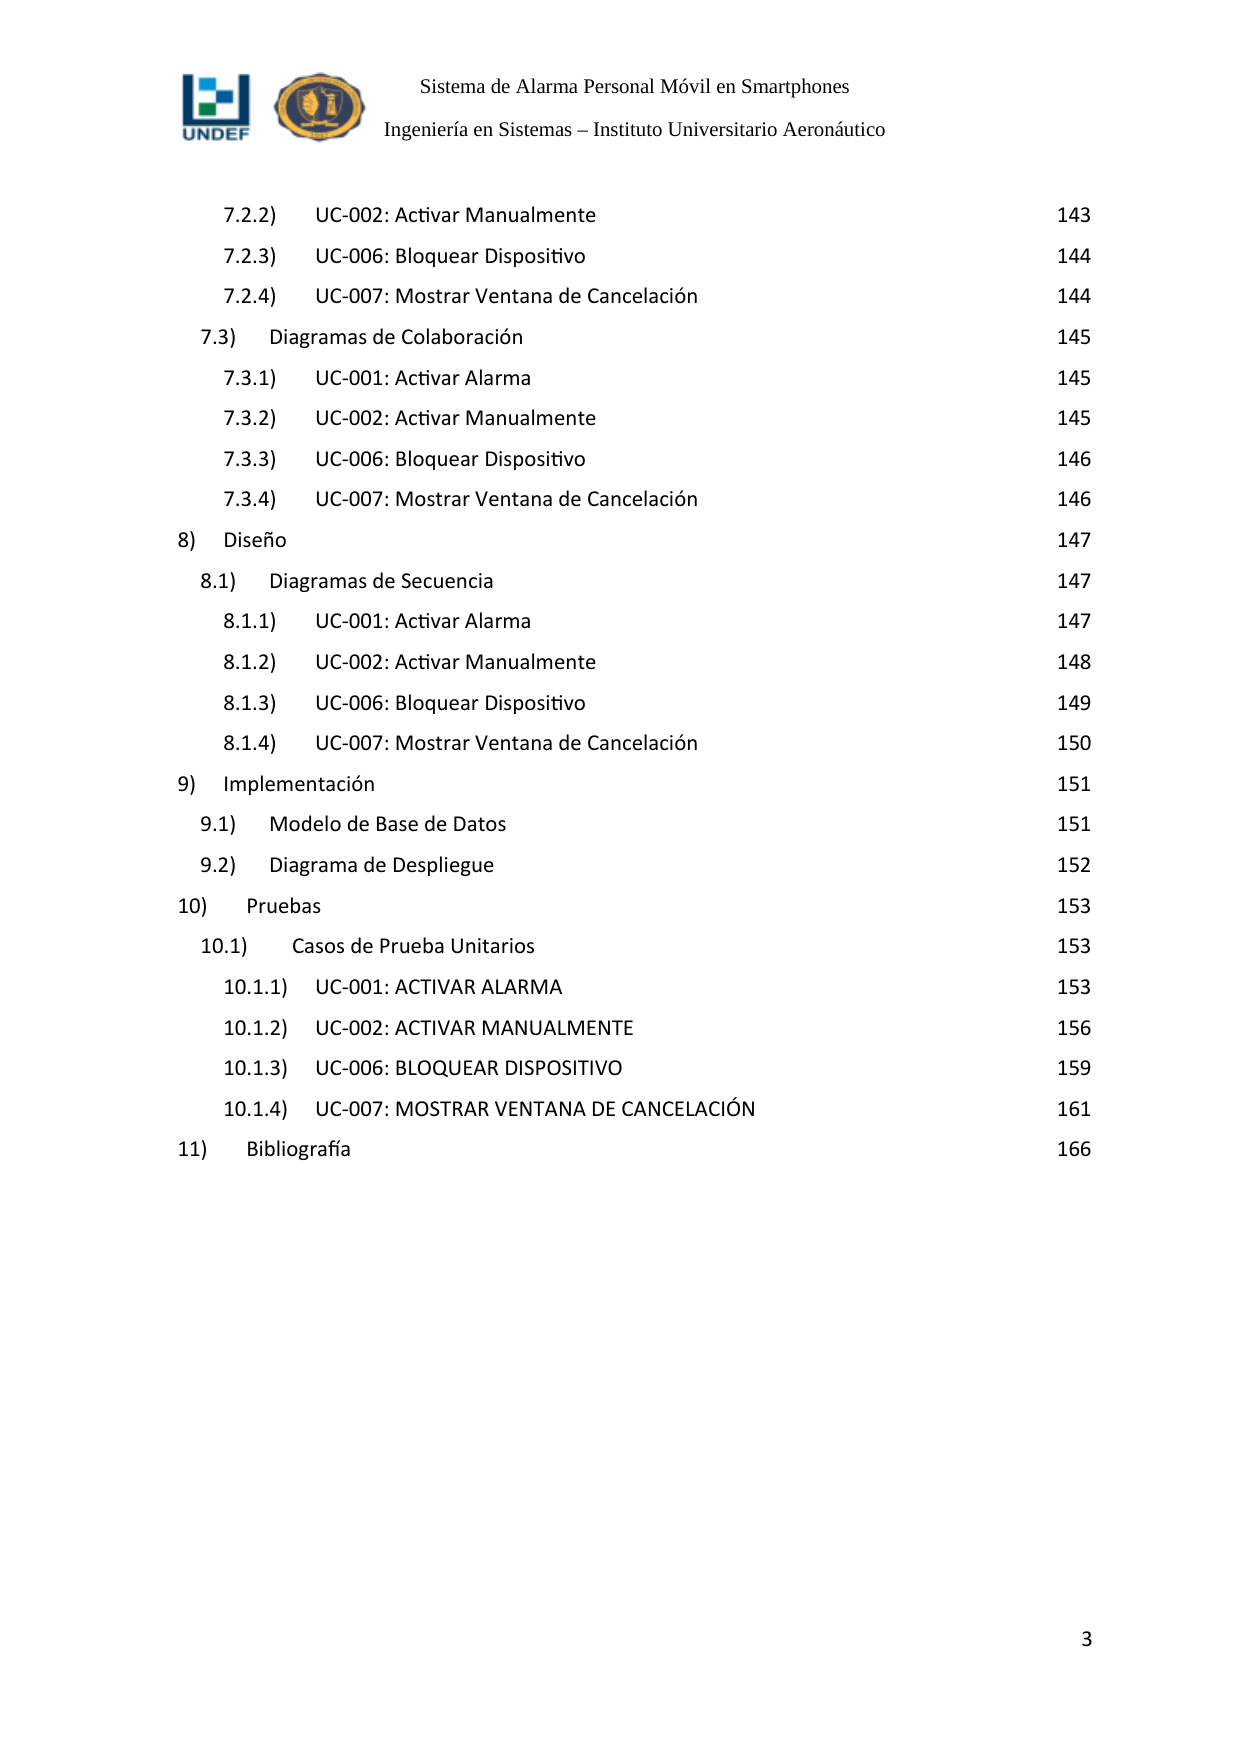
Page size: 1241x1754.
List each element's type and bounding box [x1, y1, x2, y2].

picture [177, 68, 373, 147]
